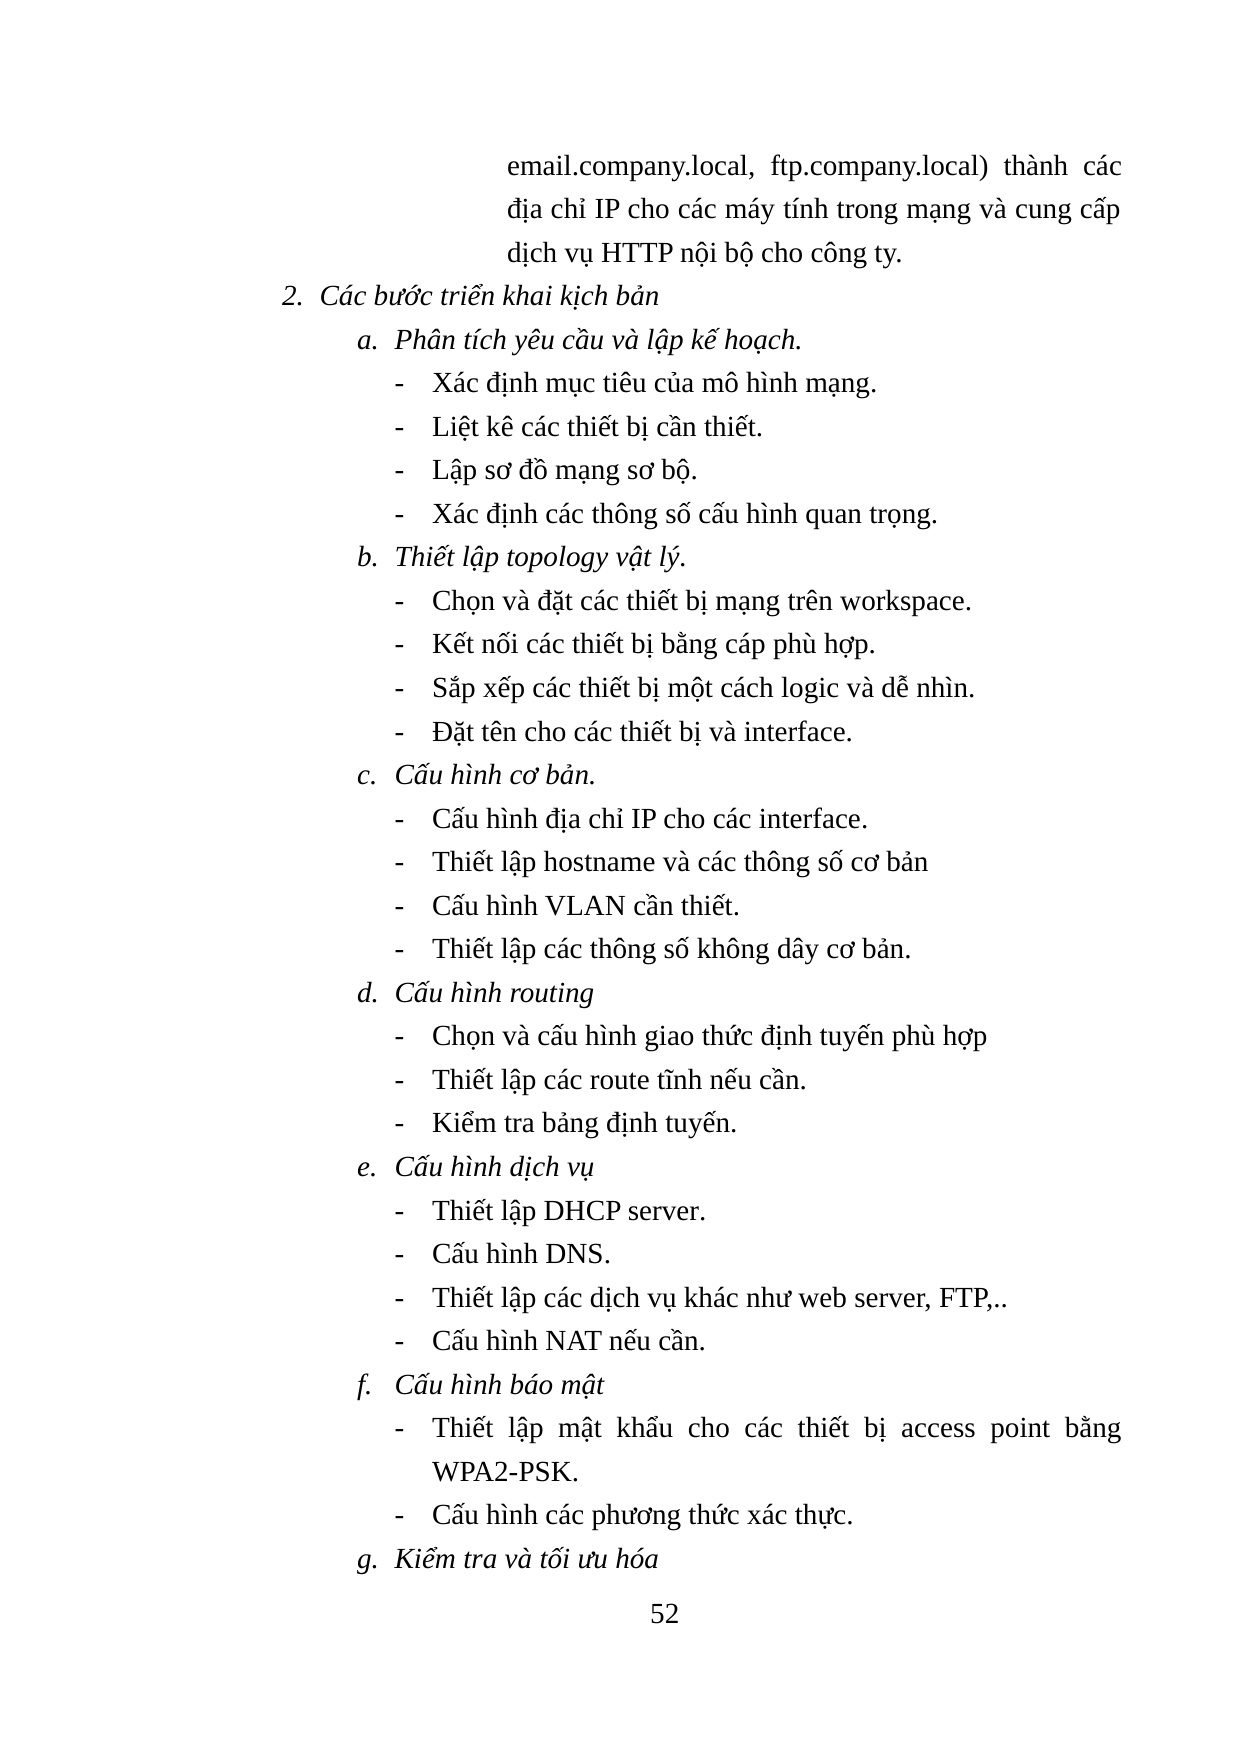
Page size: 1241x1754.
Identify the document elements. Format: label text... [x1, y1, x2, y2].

list Cấu hình dịch vụ [357, 1459, 1122, 1492]
list Cấu hình địa chỉ IP cho các interface. [394, 1111, 1122, 1144]
list Xác định mục tiêu của mô hình mạng. [394, 675, 1122, 709]
list Kiểm tra bảng định tuyến. [394, 1415, 1122, 1449]
list Sắp xếp các thiết bị một cách logic và dễ nhìn. [394, 980, 1122, 1013]
list Server DNS: [394, 324, 1122, 358]
list Cấu hình FTP Server: Máy chủ FTP sẽ cung cấp dịch vụ chia sẻ tệp tin nội bộ. Các nhân viên trong công ty có thể lưu trữ và truy cập tài liệu từ các thư mục được chia sẻ trên FTP Server. [469, 148, 1122, 314]
list Thiết lập các thông số không dây cơ bản. [394, 1241, 1122, 1275]
list Lập sơ đồ mạng sơ bộ. [394, 762, 1122, 796]
list Đặt tên cho các thiết bị và interface. [394, 1023, 1122, 1057]
list Thiết lập các route tĩnh nếu cần. [394, 1372, 1122, 1405]
list Xác định các thông số cấu hình quan trọng. [394, 806, 1122, 839]
list Cấu hình routing [357, 1285, 1122, 1318]
list Thiết lập DHCP server. [394, 1502, 1122, 1536]
list Kết nối các thiết bị bằng cáp phù hợp. [394, 936, 1122, 970]
list Cấu hình VLAN cần thiết. [394, 1198, 1122, 1231]
list Liệt kê các thiết bị cần thiết. [394, 719, 1122, 752]
list Cấu hình DNS. [394, 1546, 1122, 1579]
list Chọn và đặt các thiết bị mạng trên workspace. [394, 893, 1122, 926]
list Các bước triển khai kịch bản [282, 588, 1122, 622]
list Thiết lập hostname và các thông số cơ bản [394, 1154, 1122, 1188]
list Thiết lập topology vật lý. [357, 849, 1122, 883]
list Cấu hình DNS: Máy chủ DNS sẽ chịu trách nhiệm phân giải các tên miền nội bộ (ví dụ: email.company.local, ftp.company.local) thành các địa chỉ IP cho các máy tính trong mạng và cung cấp dịch vụ HTTP nội bộ cho công ty. [469, 368, 1122, 578]
list Phân tích yêu cầu và lập kế hoạch. [357, 632, 1122, 665]
list Cấu hình cơ bản. [357, 1067, 1122, 1101]
list Chọn và cấu hình giao thức định tuyến phù hợp [394, 1328, 1122, 1362]
